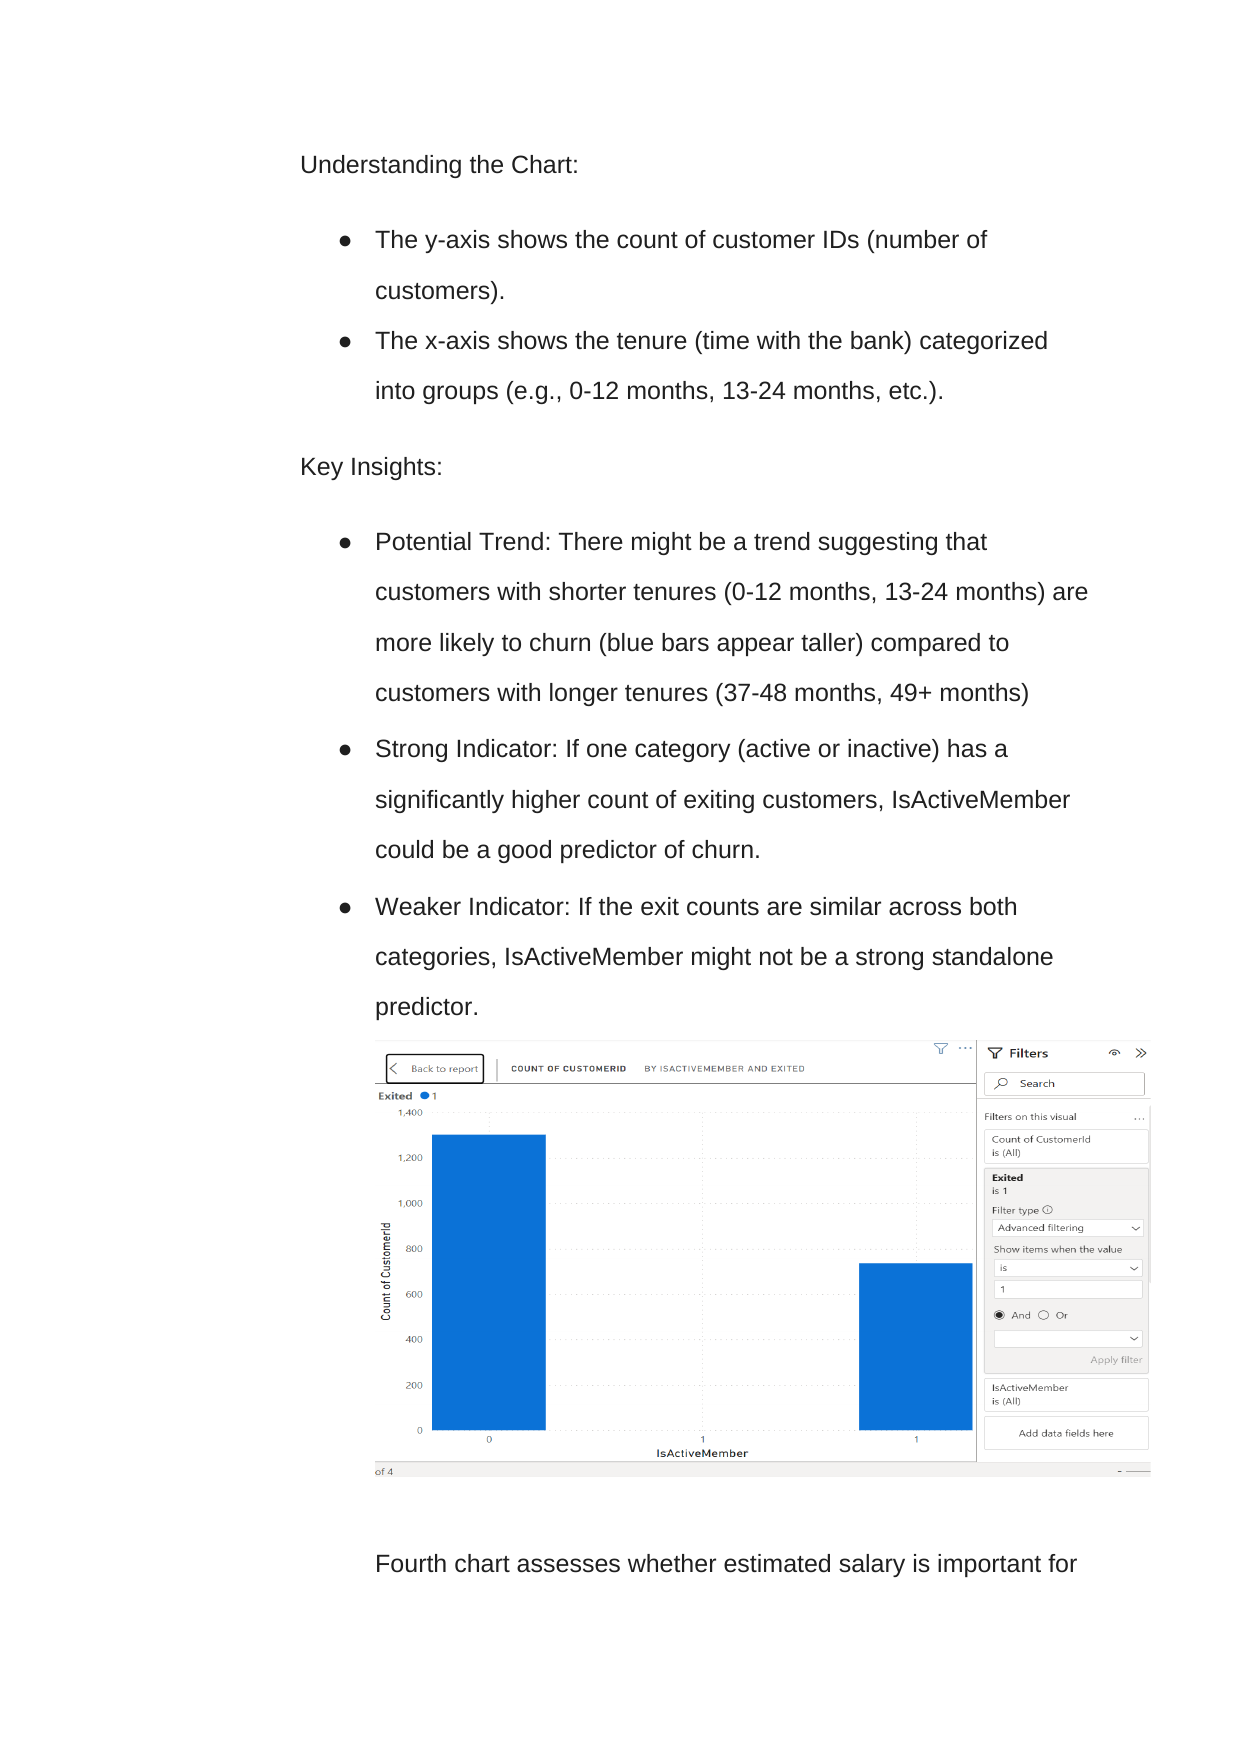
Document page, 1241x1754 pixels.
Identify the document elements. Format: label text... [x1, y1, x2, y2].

list The y-axis shows the count of customer IDs (number of customers). [337, 225, 1090, 304]
picture [375, 1040, 1151, 1477]
text Key Insights: [300, 452, 1090, 480]
list Potential Trend: There might be a trend suggesting that customers with shorter tenures (0-12 months, 13-24 months) are more likely to churn (blue bars appear taller) compared to customers with longer tenures (37-48 months, 49+ months) [337, 527, 1090, 707]
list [337, 892, 1090, 1578]
list The x-axis shows the tenure (time with the bank) categorized into groups (e.g., 0-12 months, 13-24 months, etc.). [337, 326, 1090, 405]
list Strong Indicator: If one category (active or inactive) has a significantly higher count of exiting customers, IsActiveMember could be a good predictor of churn. [337, 734, 1090, 864]
text Understanding the Chart: [300, 150, 1090, 179]
